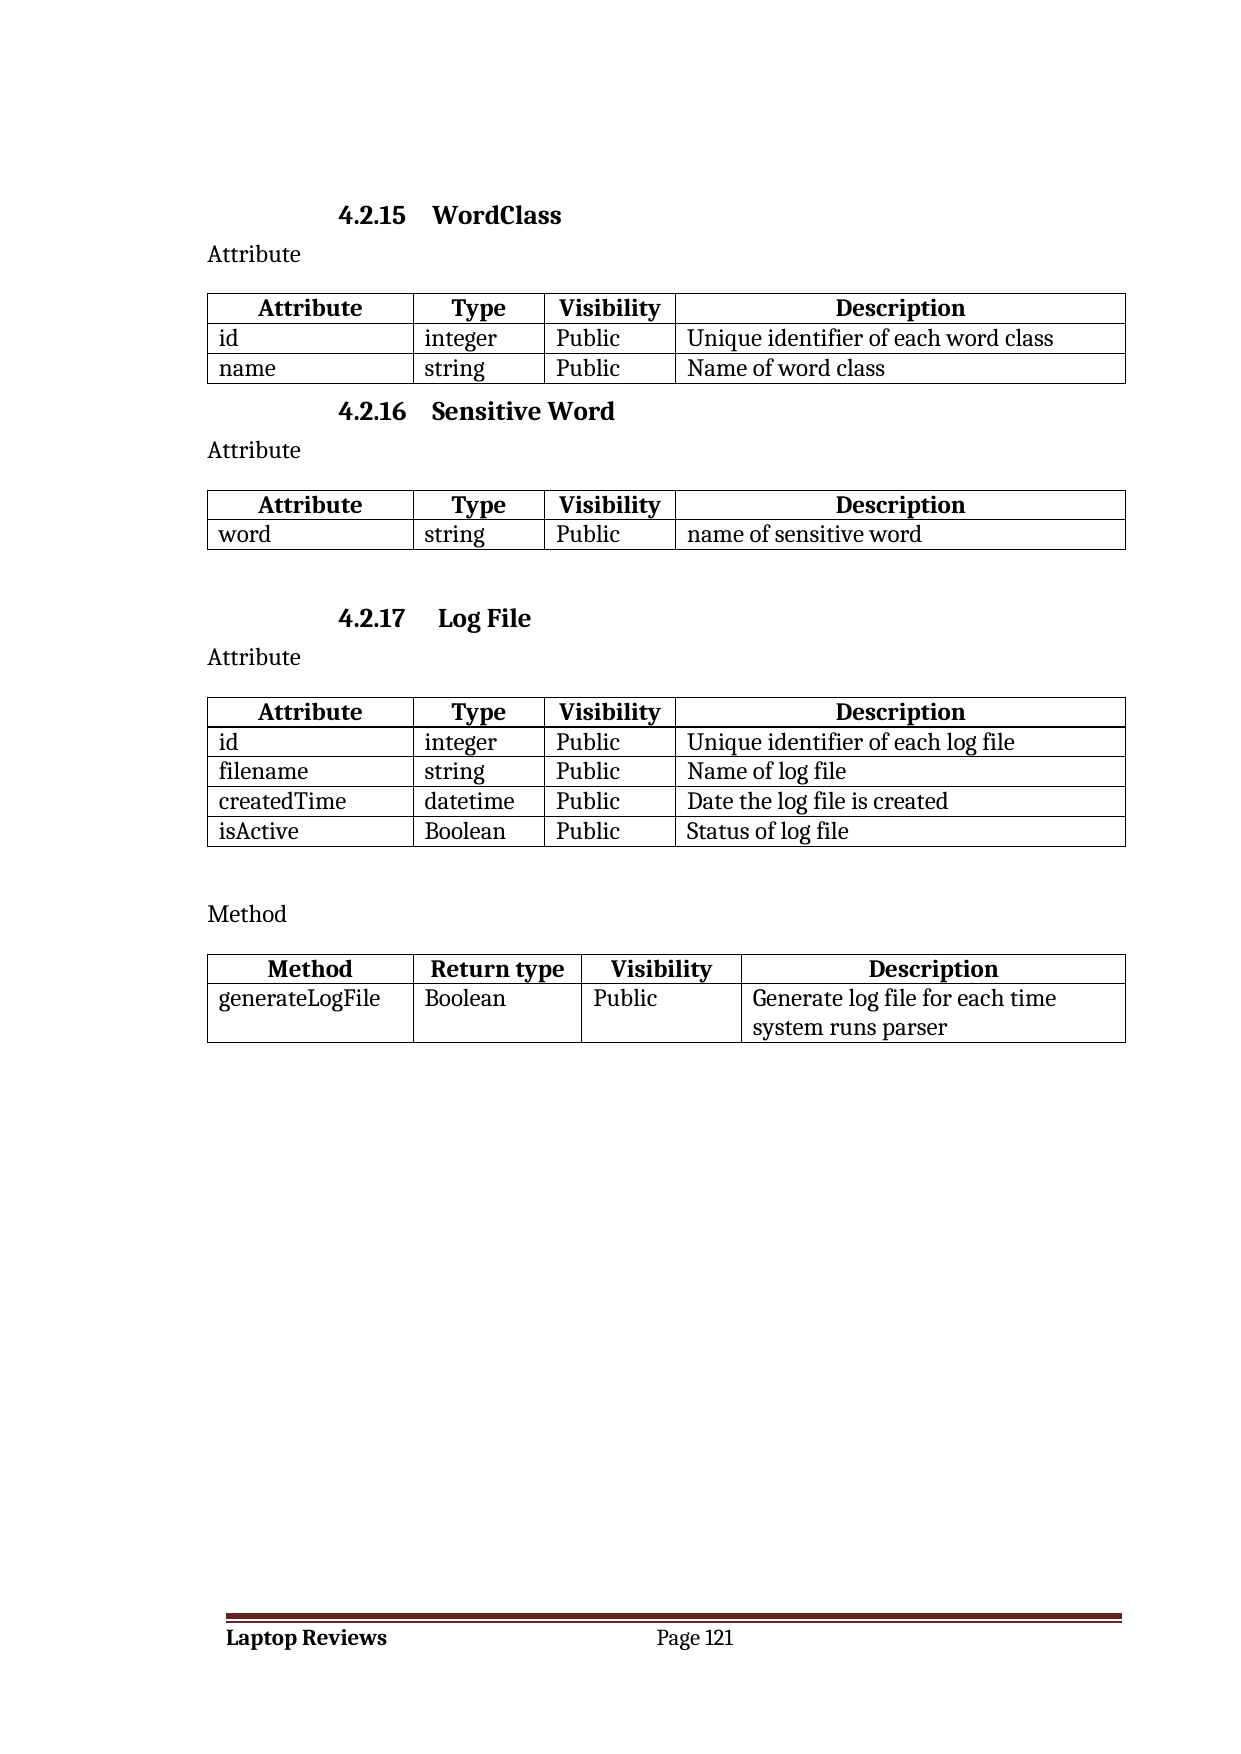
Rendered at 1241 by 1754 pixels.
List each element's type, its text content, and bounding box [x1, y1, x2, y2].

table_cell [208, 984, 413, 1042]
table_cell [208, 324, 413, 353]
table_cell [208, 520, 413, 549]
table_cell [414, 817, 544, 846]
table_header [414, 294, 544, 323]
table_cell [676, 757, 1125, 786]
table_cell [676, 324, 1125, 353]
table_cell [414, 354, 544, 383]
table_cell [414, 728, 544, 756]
subtitle WordClass [338, 200, 1122, 231]
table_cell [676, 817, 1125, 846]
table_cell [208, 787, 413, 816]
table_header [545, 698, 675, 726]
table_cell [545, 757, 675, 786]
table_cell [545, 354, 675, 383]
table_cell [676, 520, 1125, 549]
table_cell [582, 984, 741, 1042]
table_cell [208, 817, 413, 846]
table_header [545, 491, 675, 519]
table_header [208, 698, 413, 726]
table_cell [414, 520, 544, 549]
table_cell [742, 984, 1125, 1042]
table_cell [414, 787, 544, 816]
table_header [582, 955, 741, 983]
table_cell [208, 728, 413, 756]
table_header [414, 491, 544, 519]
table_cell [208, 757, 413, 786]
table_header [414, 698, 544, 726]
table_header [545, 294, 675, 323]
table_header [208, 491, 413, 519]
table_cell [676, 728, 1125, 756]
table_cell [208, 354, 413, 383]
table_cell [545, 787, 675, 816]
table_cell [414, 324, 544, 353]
text Method [207, 899, 1122, 928]
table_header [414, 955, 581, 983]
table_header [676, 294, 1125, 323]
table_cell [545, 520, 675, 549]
text Attribute [207, 643, 1122, 671]
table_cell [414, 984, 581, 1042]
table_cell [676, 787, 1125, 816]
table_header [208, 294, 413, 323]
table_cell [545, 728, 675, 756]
subtitle Log File [338, 603, 1122, 634]
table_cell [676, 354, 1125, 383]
text Attribute [207, 239, 1122, 268]
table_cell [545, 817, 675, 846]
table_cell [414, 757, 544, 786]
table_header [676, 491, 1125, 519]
subtitle Sensitive Word [338, 396, 1122, 427]
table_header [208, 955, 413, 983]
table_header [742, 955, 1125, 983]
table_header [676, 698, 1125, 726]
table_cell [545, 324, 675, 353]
text Attribute [207, 436, 1122, 464]
